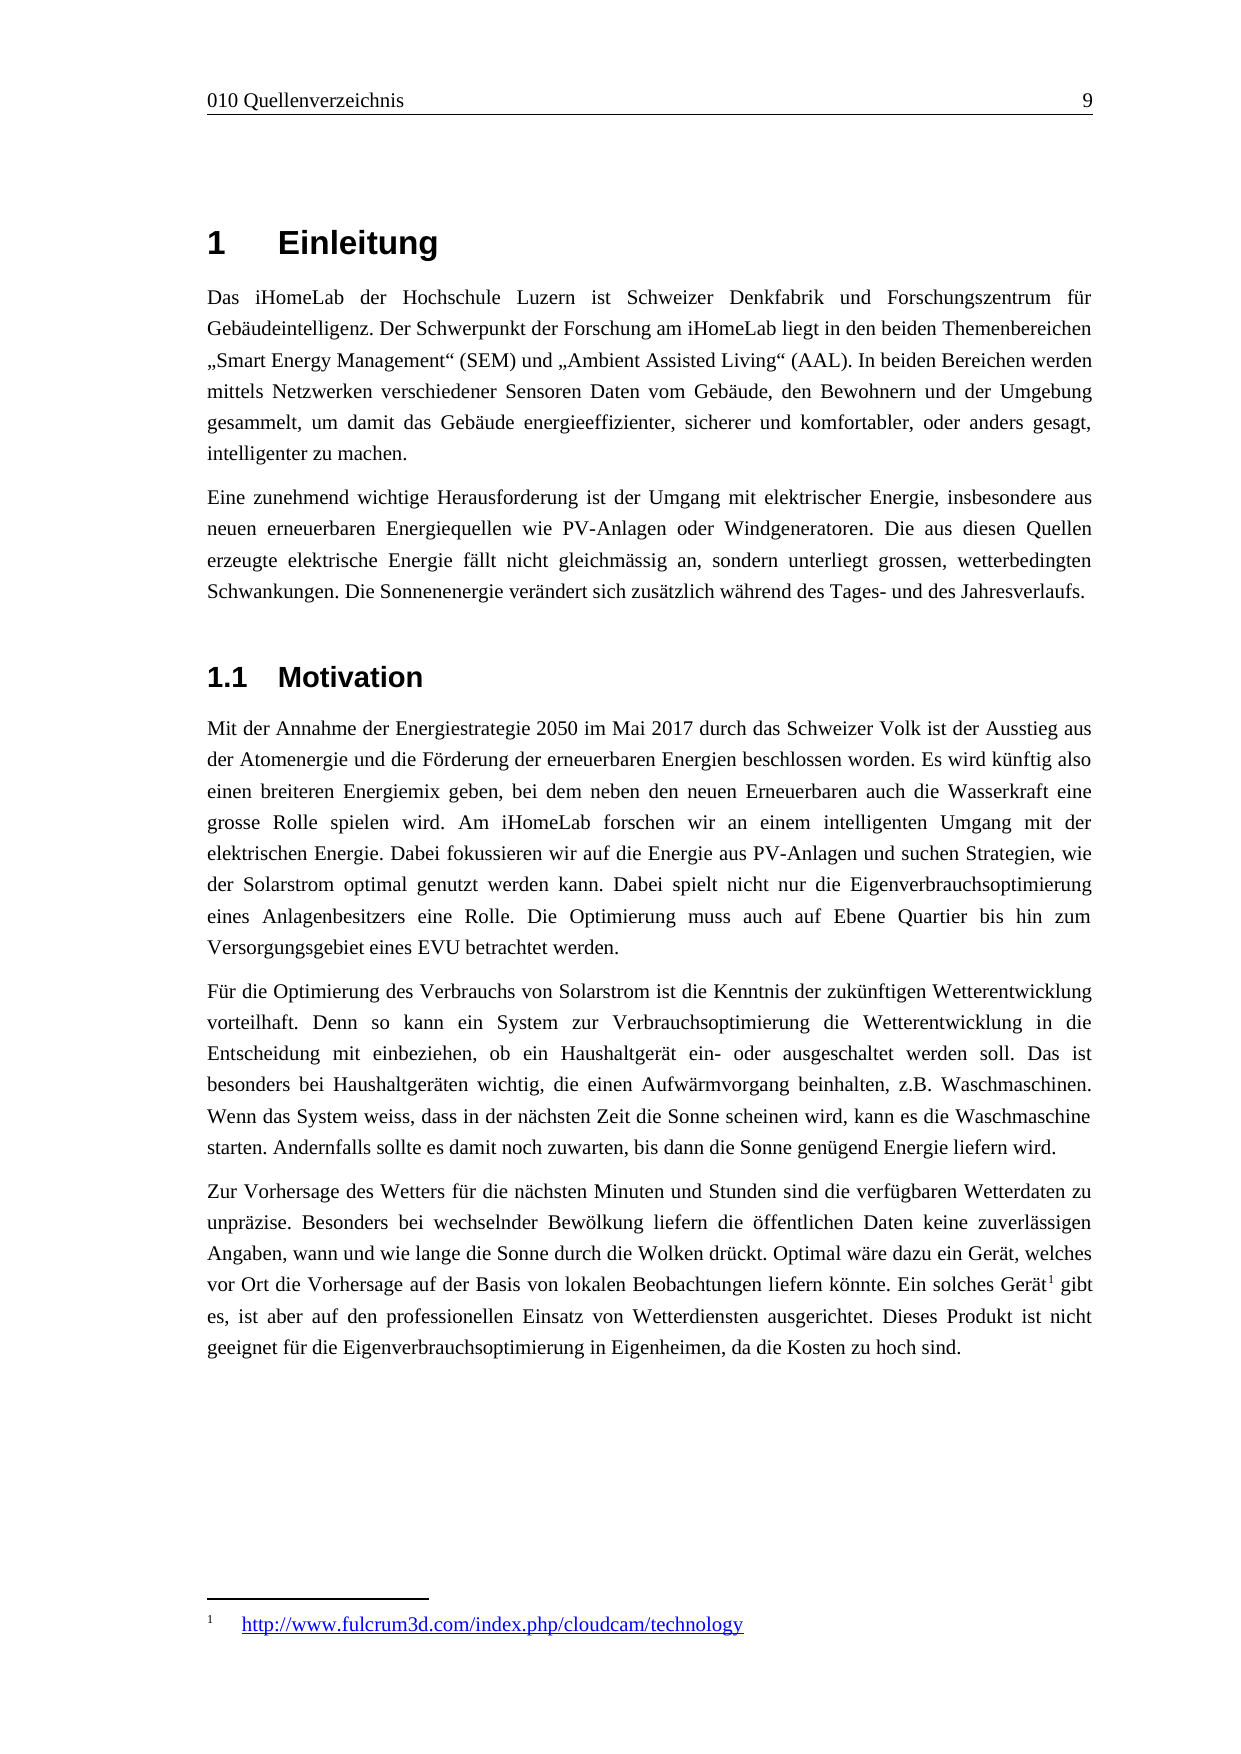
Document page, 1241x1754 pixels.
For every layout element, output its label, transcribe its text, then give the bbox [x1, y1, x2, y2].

text Das iHomeLab der Hochschule Luzern ist Schweizer Denkfabrik und Forschungszentrum für Gebäudeintelligenz. Der Schwerpunkt der Forschung am iHomeLab liegt in den beiden Themenbereichen „Smart Energy Management“ (SEM) und „Ambient Assisted Living“ (AAL). In beiden Bereichen werden mittels Netzwerken verschiedener Sensoren Daten vom Gebäude, den Bewohnern und der Umgebung gesammelt, um damit das Gebäude energieeffizienter, sicherer und komfortabler, oder anders gesagt, intelligenter zu machen. [207, 285, 1093, 465]
text Zur Vorhersage des Wetters für die nächsten Minuten und Stunden sind die verfügbaren Wetterdaten zu unpräzise. Besonders bei wechselnder Bewölkung liefern die öffentlichen Daten keine zuverlässigen Angaben, wann und wie lange die Sonne durch die Wolken drückt. Optimal wäre dazu ein Gerät, welches vor Ort die Vorhersage auf der Basis von lokalen Beobachtungen liefern könnte. Ein solches Gerät gibt es, ist aber auf den professionellen Einsatz von Wetterdiensten ausgerichtet. Dieses Produkt ist nicht geeignet für die Eigenverbrauchsoptimierung in Eigenheimen, da die Kosten zu hoch sind. [207, 1179, 1093, 1359]
text Mit der Annahme der Energiestrategie 2050 im Mai 2017 durch das Schweizer Volk ist der Ausstieg aus der Atomenergie und die Förderung der erneuerbaren Energien beschlossen worden. Es wird künftig also einen breiteren Energiemix geben, bei dem neben den neuen Erneuerbaren auch die Wasserkraft eine grosse Rolle spielen wird. Am iHomeLab forschen wir an einem intelligenten Umgang mit der elektrischen Energie. Dabei fokussieren wir auf die Energie aus PV-Anlagen und suchen Strategien, wie der Solarstrom optimal genutzt werden kann. Dabei spielt nicht nur die Eigenverbrauchsoptimierung eines Anlagenbesitzers eine Rolle. Die Optimierung muss auch auf Ebene Quartier bis hin zum Versorgungsgebiet eines EVU betrachtet werden. [207, 716, 1093, 959]
text Eine zunehmend wichtige Herausforderung ist der Umgang mit elektrischer Energie, insbesondere aus neuen erneuerbaren Energiequellen wie PV-Anlagen oder Windgeneratoren. Die aus diesen Quellen erzeugte elektrische Energie fällt nicht gleichmässig an, sondern unterliegt grossen, wetterbedingten Schwankungen. Die Sonnenenergie verändert sich zusätzlich während des Tages- und des Jahresverlaufs. [207, 485, 1093, 603]
text Für die Optimierung des Verbrauchs von Solarstrom ist die Kenntnis der zukünftigen Wetterentwicklung vorteilhaft. Denn so kann ein System zur Verbrauchsoptimierung die Wetterentwicklung in die Entscheidung mit einbeziehen, ob ein Haushaltgerät ein- oder ausgeschaltet werden soll. Das ist besonders bei Haushaltgeräten wichtig, die einen Aufwärmvorgang beinhalten, z.B. Waschmaschinen. Wenn das System weiss, dass in der nächsten Zeit die Sonne scheinen wird, kann es die Waschmaschine starten. Andernfalls sollte es damit noch zuwarten, bis dann die Sonne genügend Energie liefern wird. [207, 979, 1093, 1159]
subtitle Einleitung [207, 223, 1093, 261]
subtitle Motivation [207, 660, 1093, 694]
